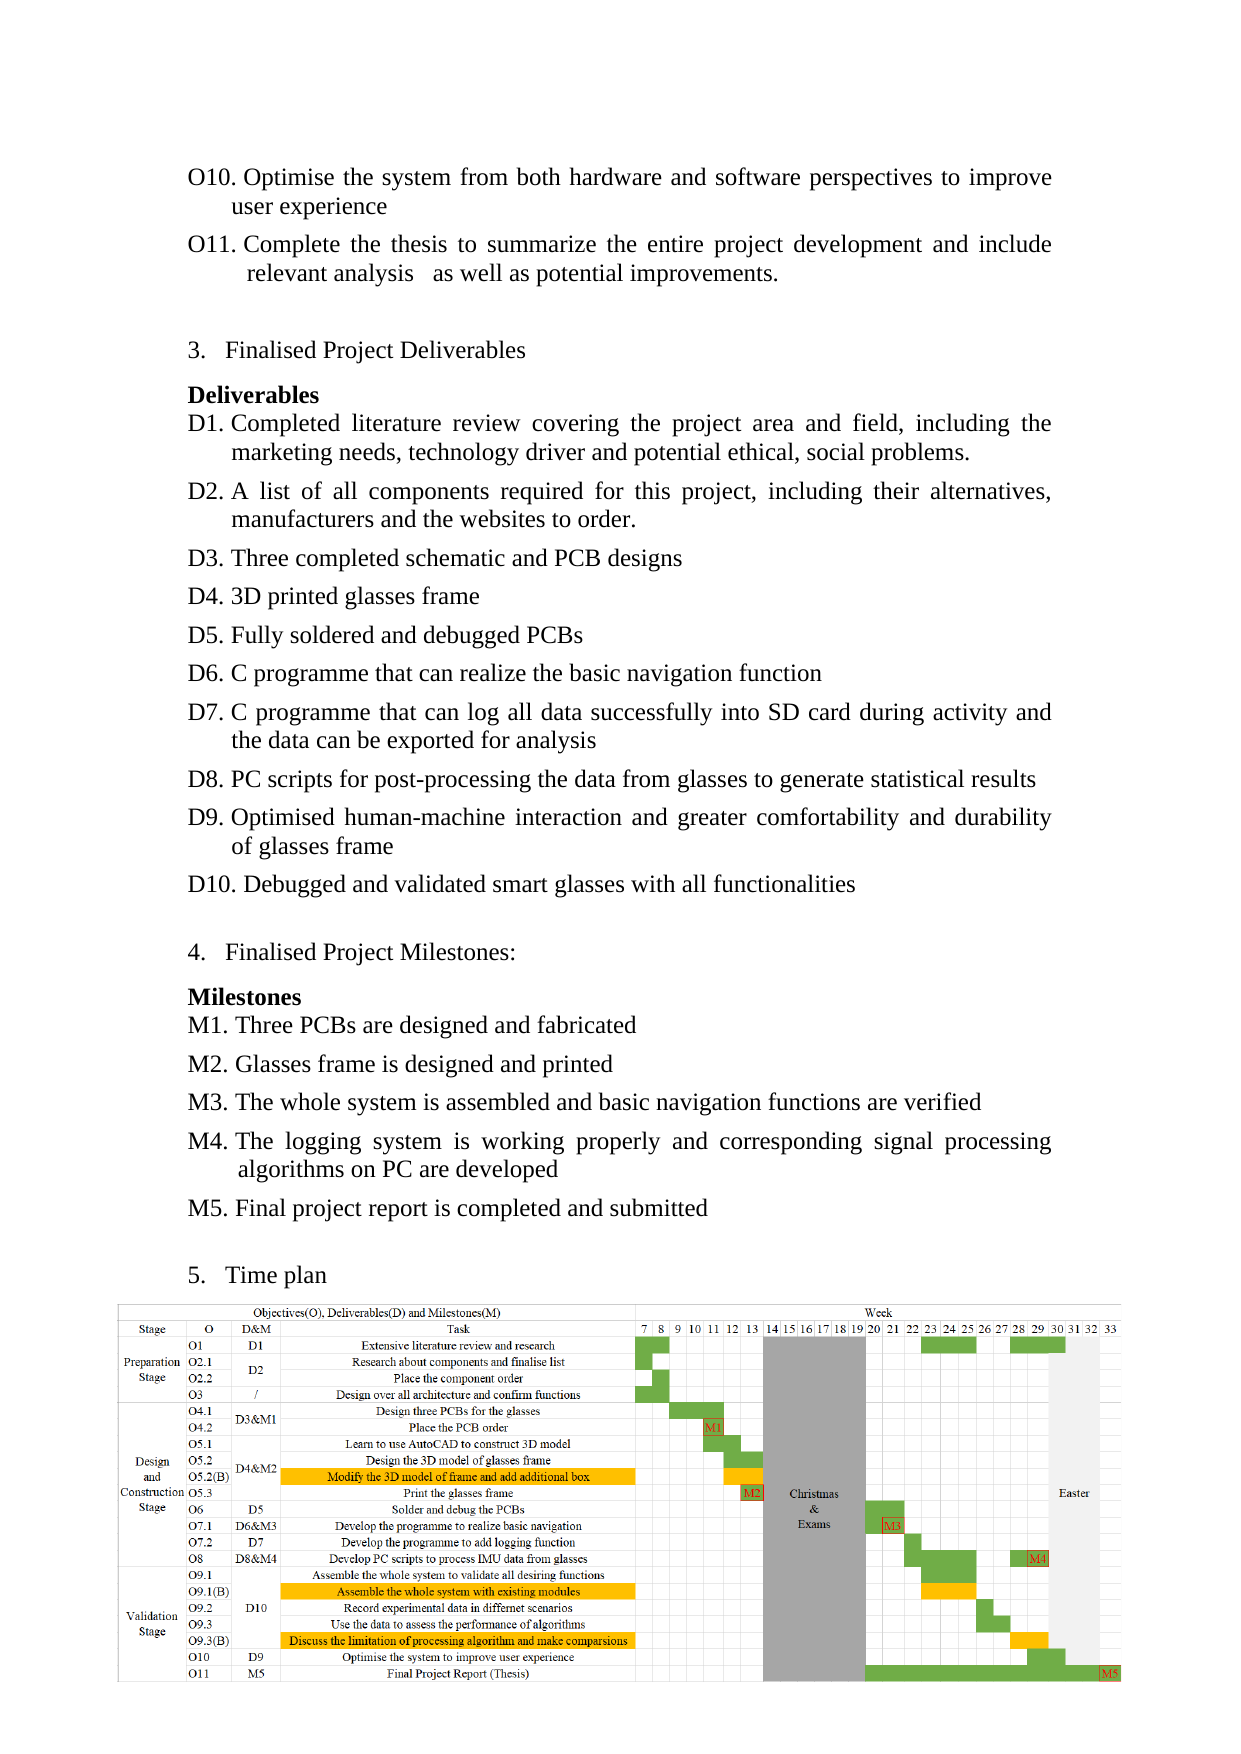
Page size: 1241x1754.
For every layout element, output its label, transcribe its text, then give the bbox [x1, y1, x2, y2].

list Finalised Project Milestones: [187, 937, 1053, 965]
list Optimised human-machine interaction and greater comfortability and durability of glasses frame [187, 802, 1053, 860]
list Debugged and validated smart glasses with all functionalities [187, 869, 1053, 898]
list The logging system is working properly and corresponding signal processing algorithms on PC are developed [187, 1126, 1053, 1183]
list Glasses frame is designed and printed [187, 1049, 1053, 1078]
list A list of all components required for this project, including their alternatives, manufacturers and the websites to order. [187, 476, 1053, 533]
list C programme that can log all data successfully into SD card during activity and the data can be exported for analysis [187, 697, 1053, 754]
list Time plan [187, 1260, 1053, 1289]
list Completed literature review covering the project area and field, including the marketing needs, technology driver and potential ethical, social problems. [187, 408, 1053, 466]
text Milestones [187, 982, 1053, 1010]
list Finalised Project Deliverables [187, 335, 1053, 363]
list Complete the thesis to summarize the entire project development and include relevant analysis as well as potential improvements. [187, 229, 1053, 287]
list 3D printed glasses frame [187, 581, 1053, 610]
list Three completed schematic and PCB designs [187, 543, 1053, 572]
list The whole system is assembled and basic navigation functions are verified [187, 1087, 1053, 1116]
list Final project report is completed and submitted [187, 1193, 1053, 1222]
list Fully soldered and debugged PCBs [187, 620, 1053, 648]
list Optimise the system from both hardware and software perspectives to improve user experience [187, 162, 1053, 219]
picture [117, 1304, 1122, 1682]
list PC scripts for post-processing the data from glasses to generate statistical results [187, 764, 1053, 793]
list Deliverables [187, 380, 1053, 408]
list Three PCBs are designed and fabricated [187, 1010, 1053, 1039]
list C programme that can realize the basic navigation function [187, 658, 1053, 687]
